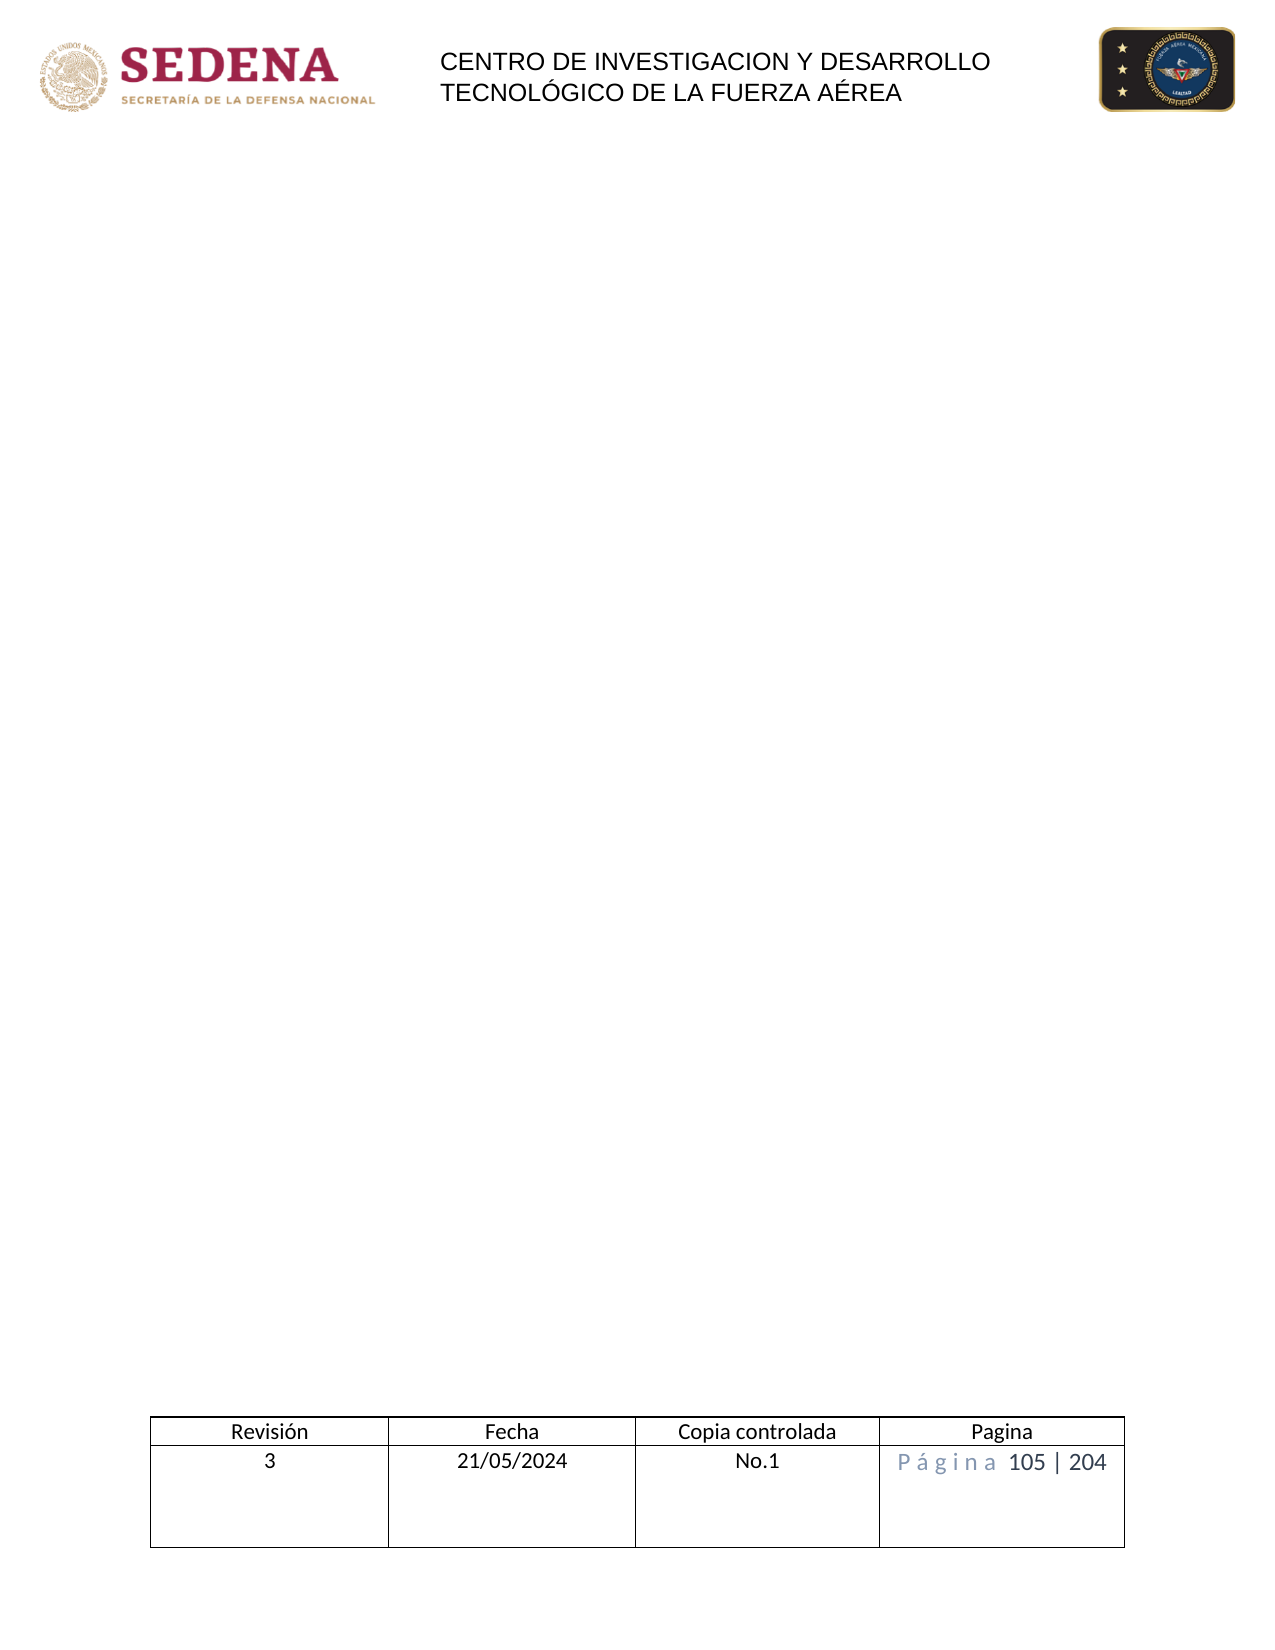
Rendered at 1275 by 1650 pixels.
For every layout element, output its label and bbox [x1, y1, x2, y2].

picture [39, 27, 1236, 112]
